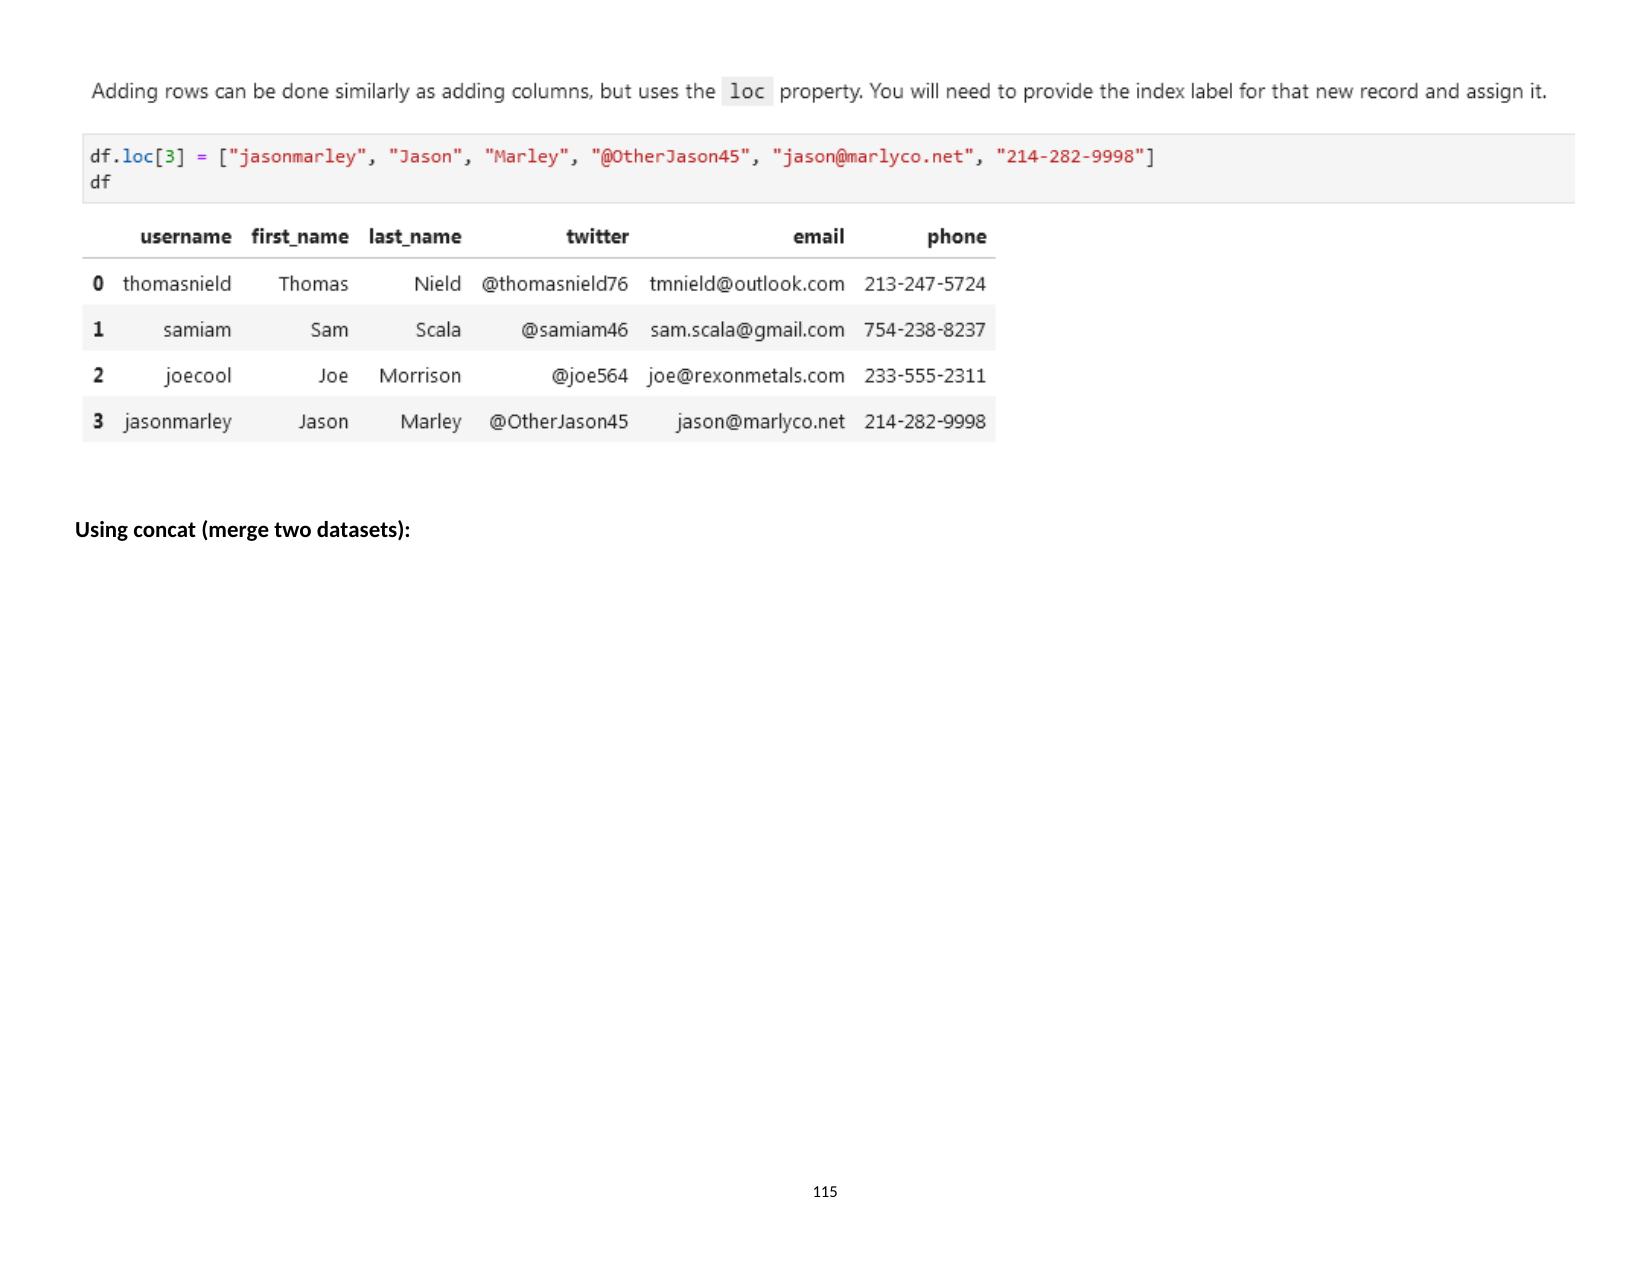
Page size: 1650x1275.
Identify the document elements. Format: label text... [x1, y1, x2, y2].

picture [75, 75, 1575, 450]
text Using concat (merge two datasets): [75, 515, 1575, 543]
